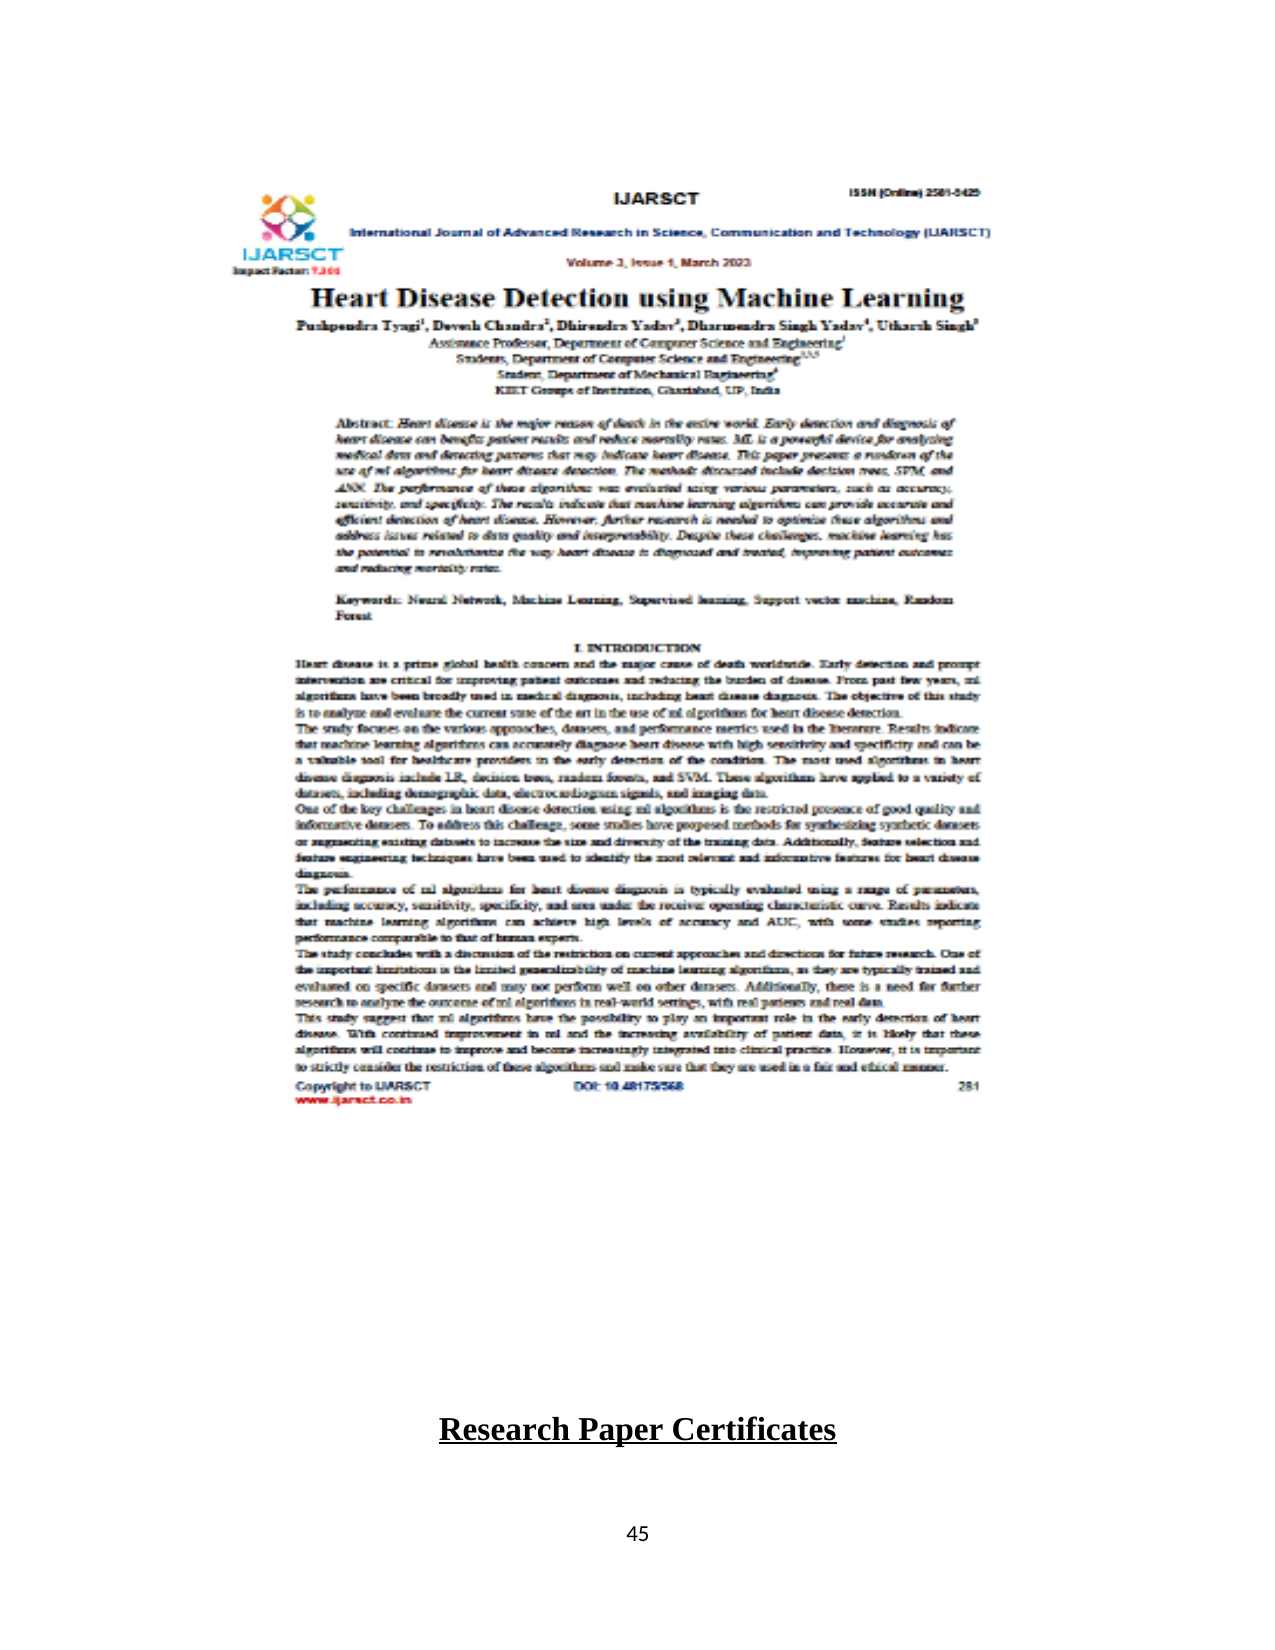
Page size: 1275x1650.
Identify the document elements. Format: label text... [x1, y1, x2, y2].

text Research Paper Certificates [150, 1409, 1125, 1447]
